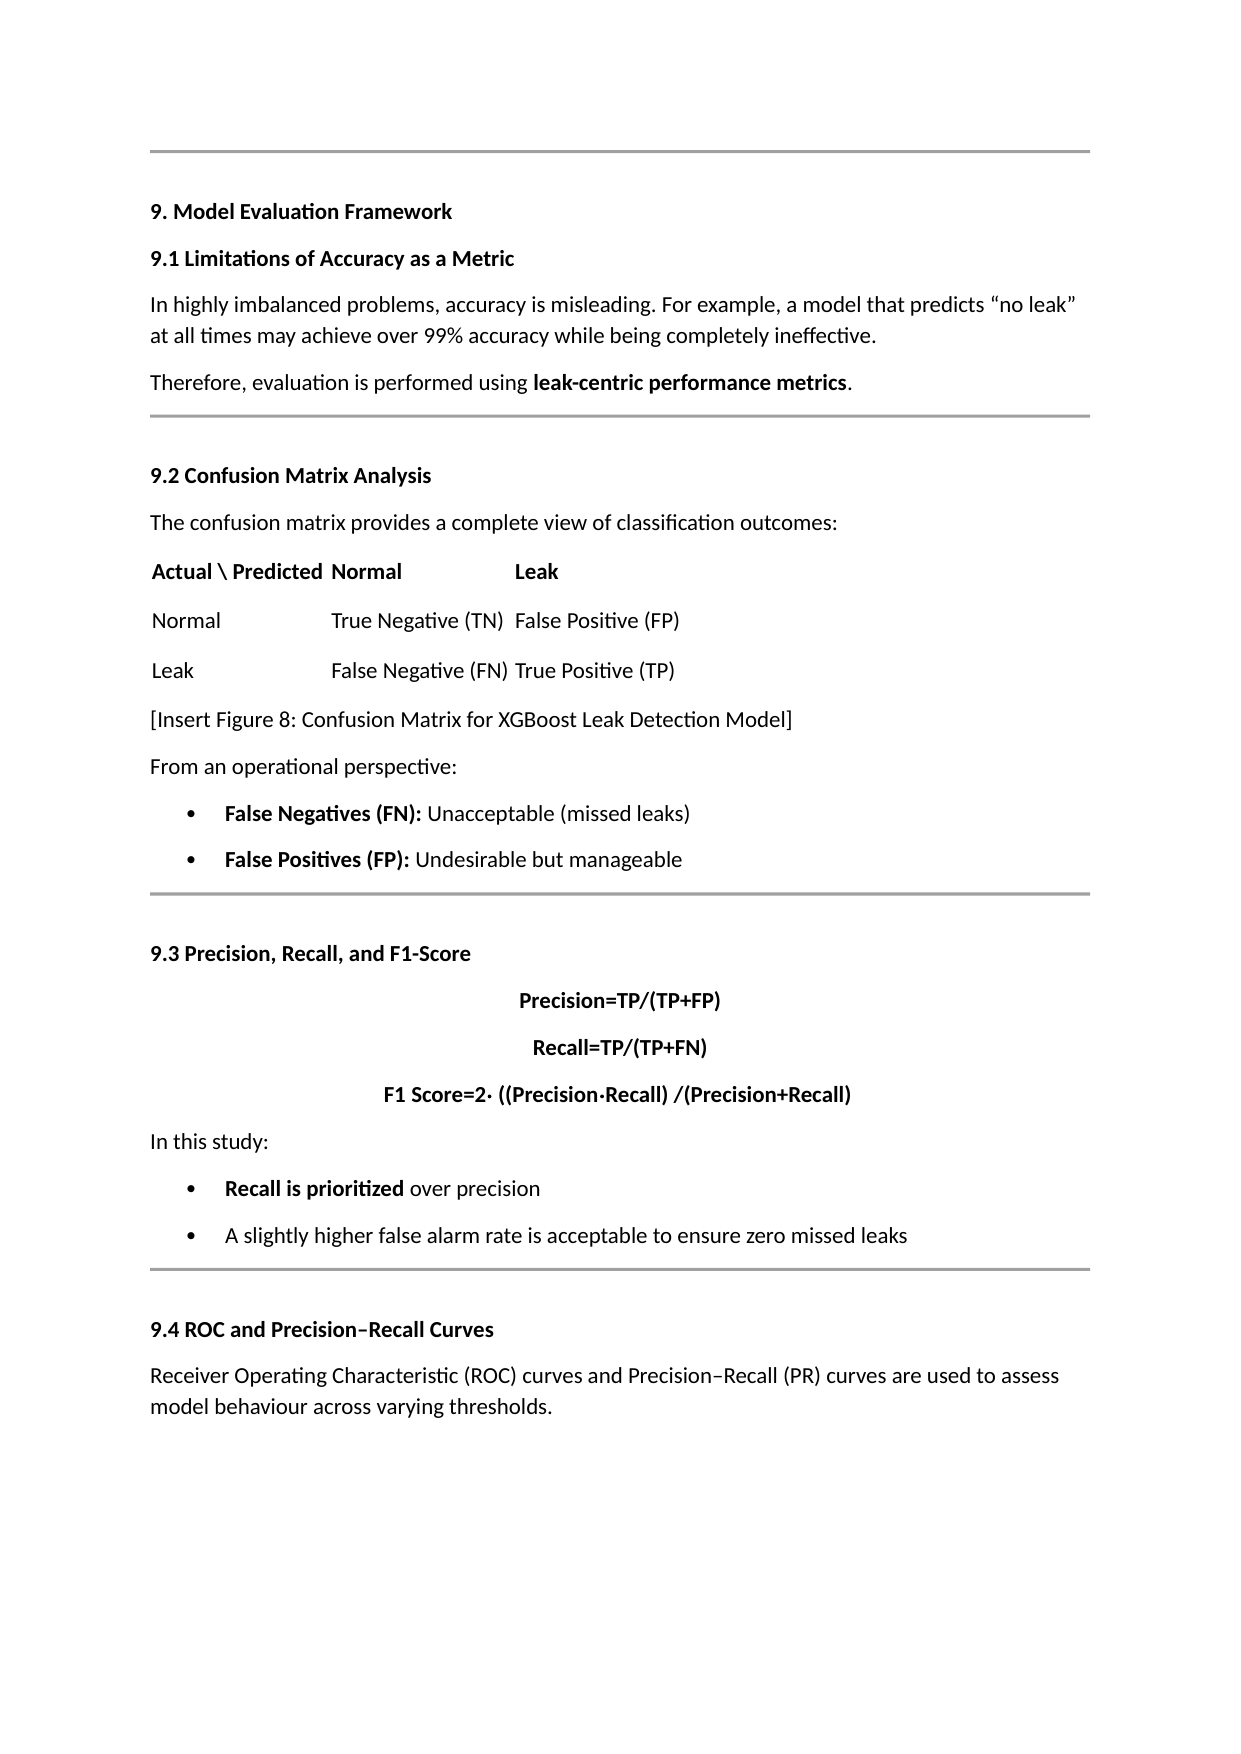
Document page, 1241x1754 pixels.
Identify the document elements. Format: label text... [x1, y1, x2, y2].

table_cell Normal [150, 605, 329, 655]
table_cell Leak [150, 655, 329, 705]
table_header Actual \ Predicted [150, 555, 329, 605]
text F1 Score=2⋅ ((Precision⋅Recall) /(Precision+Recall) ​ [150, 1080, 1090, 1108]
text [Insert Figure 8: Confusion Matrix for XGBoost Leak Detection Model] [150, 705, 1090, 733]
text 9.4 ROC and Precision–Recall Curves [150, 1315, 1090, 1343]
table_header Leak [514, 555, 687, 605]
text From an operational perspective: [150, 752, 1090, 780]
text 9.3 Precision, Recall, and F1-Score [150, 939, 1090, 967]
list A slightly higher false alarm rate is acceptable to ensure zero missed leaks [187, 1221, 1090, 1249]
text Precision=TP/(TP+FP)​ [150, 986, 1090, 1014]
text In highly imbalanced problems, accuracy is misleading. For example, a model that predicts “no leak” at all times may achieve over 99% accuracy while being completely ineffective. [150, 291, 1090, 349]
list Recall is prioritized over precision [187, 1174, 1090, 1202]
text 9.1 Limitations of Accuracy as a Metric [150, 244, 1090, 272]
table_header Normal [329, 555, 513, 605]
text Therefore, evaluation is performed using leak-centric performance metrics. [150, 368, 1090, 396]
list False Positives (FP): Undesirable but manageable [187, 846, 1090, 873]
table_cell True Positive (TP) [514, 655, 687, 705]
text The confusion matrix provides a complete view of classification outcomes: [150, 508, 1090, 536]
table_cell False Positive (FP) [514, 605, 687, 655]
text 9.2 Confusion Matrix Analysis [150, 461, 1090, 489]
text 9. Model Evaluation Framework [150, 197, 1090, 225]
list False Negatives (FN): Unacceptable (missed leaks) [187, 799, 1090, 827]
text In this study: [150, 1127, 1090, 1155]
text Recall=TP/(TP+FN)​ [150, 1033, 1090, 1061]
text Receiver Operating Characteristic (ROC) curves and Precision–Recall (PR) curves are used to assess model behaviour across varying thresholds. [150, 1362, 1090, 1420]
table_cell True Negative (TN) [329, 605, 513, 655]
table_cell False Negative (FN) [329, 655, 513, 705]
